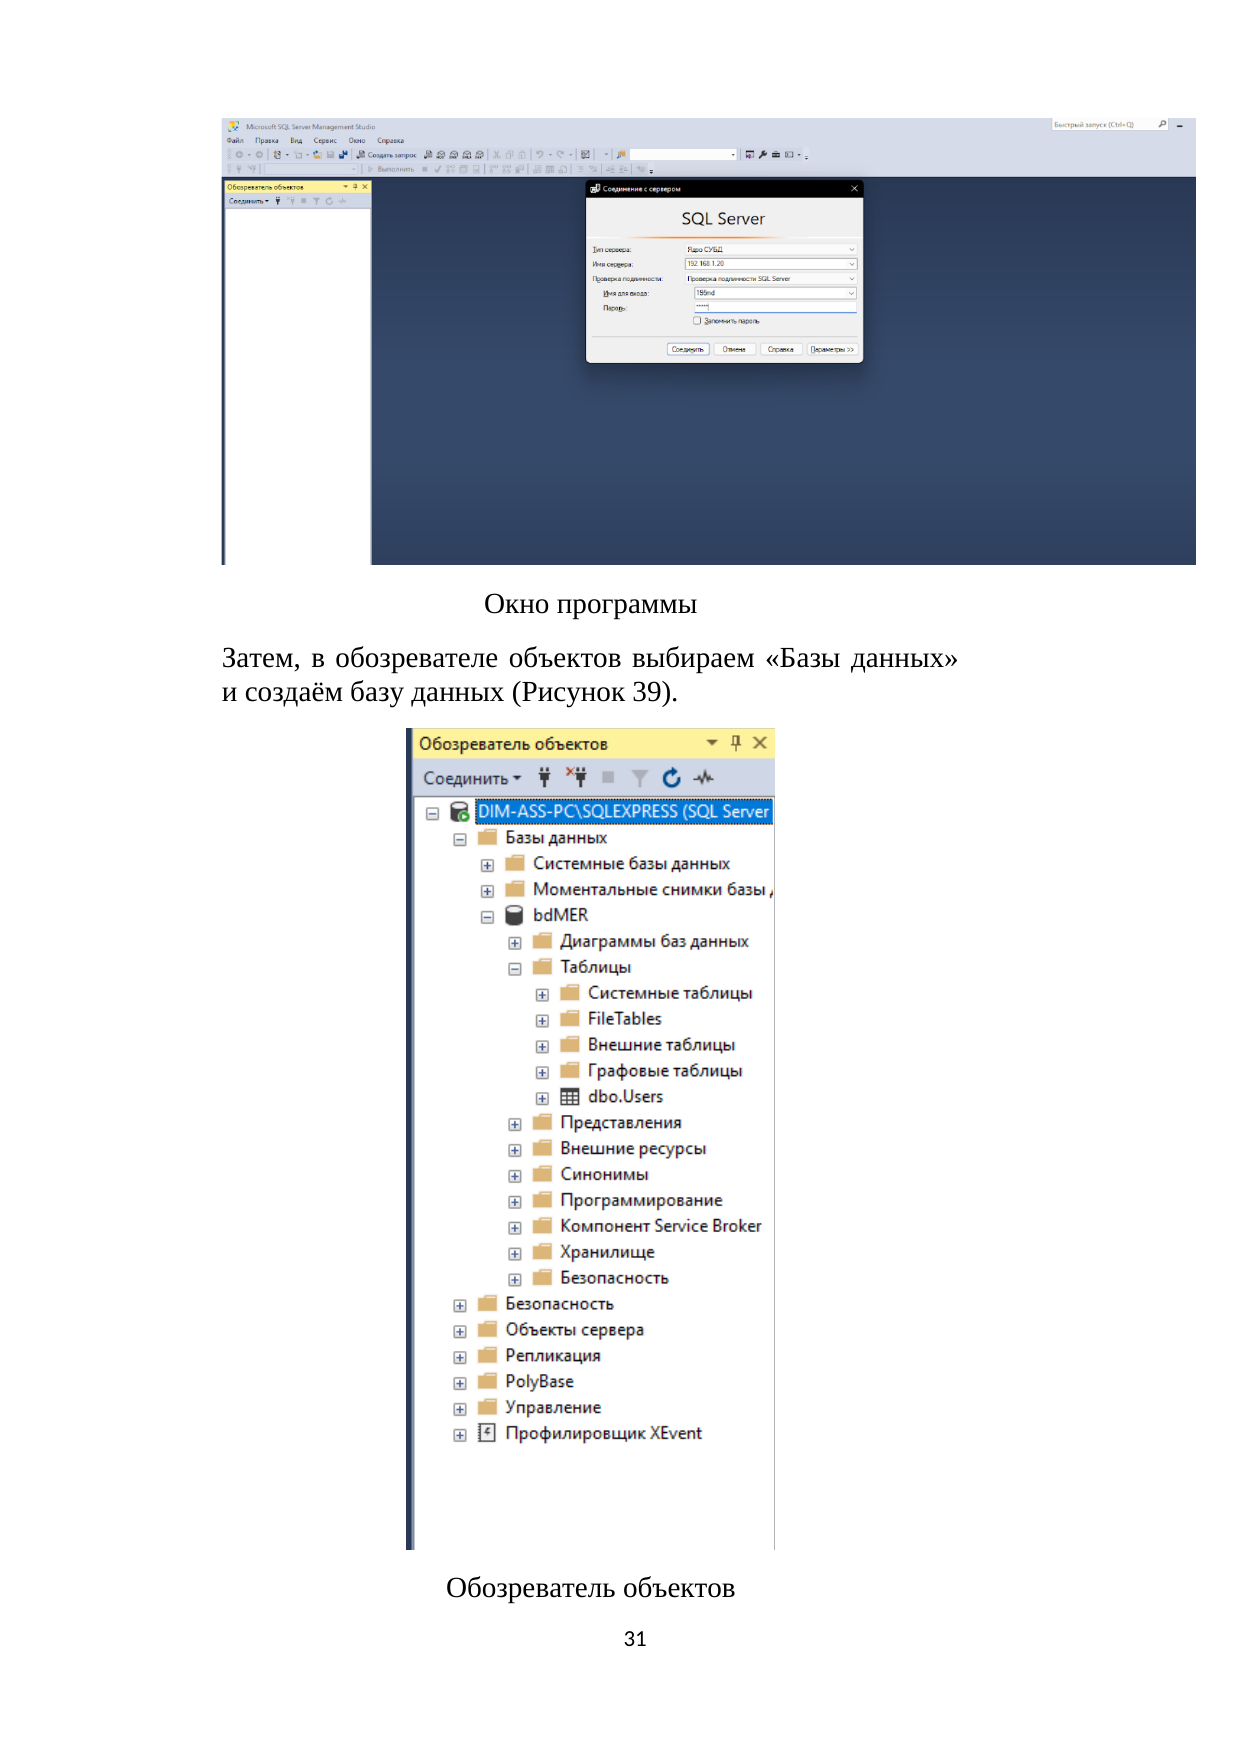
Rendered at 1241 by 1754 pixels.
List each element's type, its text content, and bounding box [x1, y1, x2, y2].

picture [406, 728, 775, 1550]
picture [221, 118, 1196, 565]
text Обозреватель объектов [222, 1571, 959, 1604]
text Затем, в обозревателе объектов выбираем «Базы данных» и создаём базу данных (Рисунок 39). [222, 640, 959, 707]
text Окно программы [222, 586, 959, 619]
